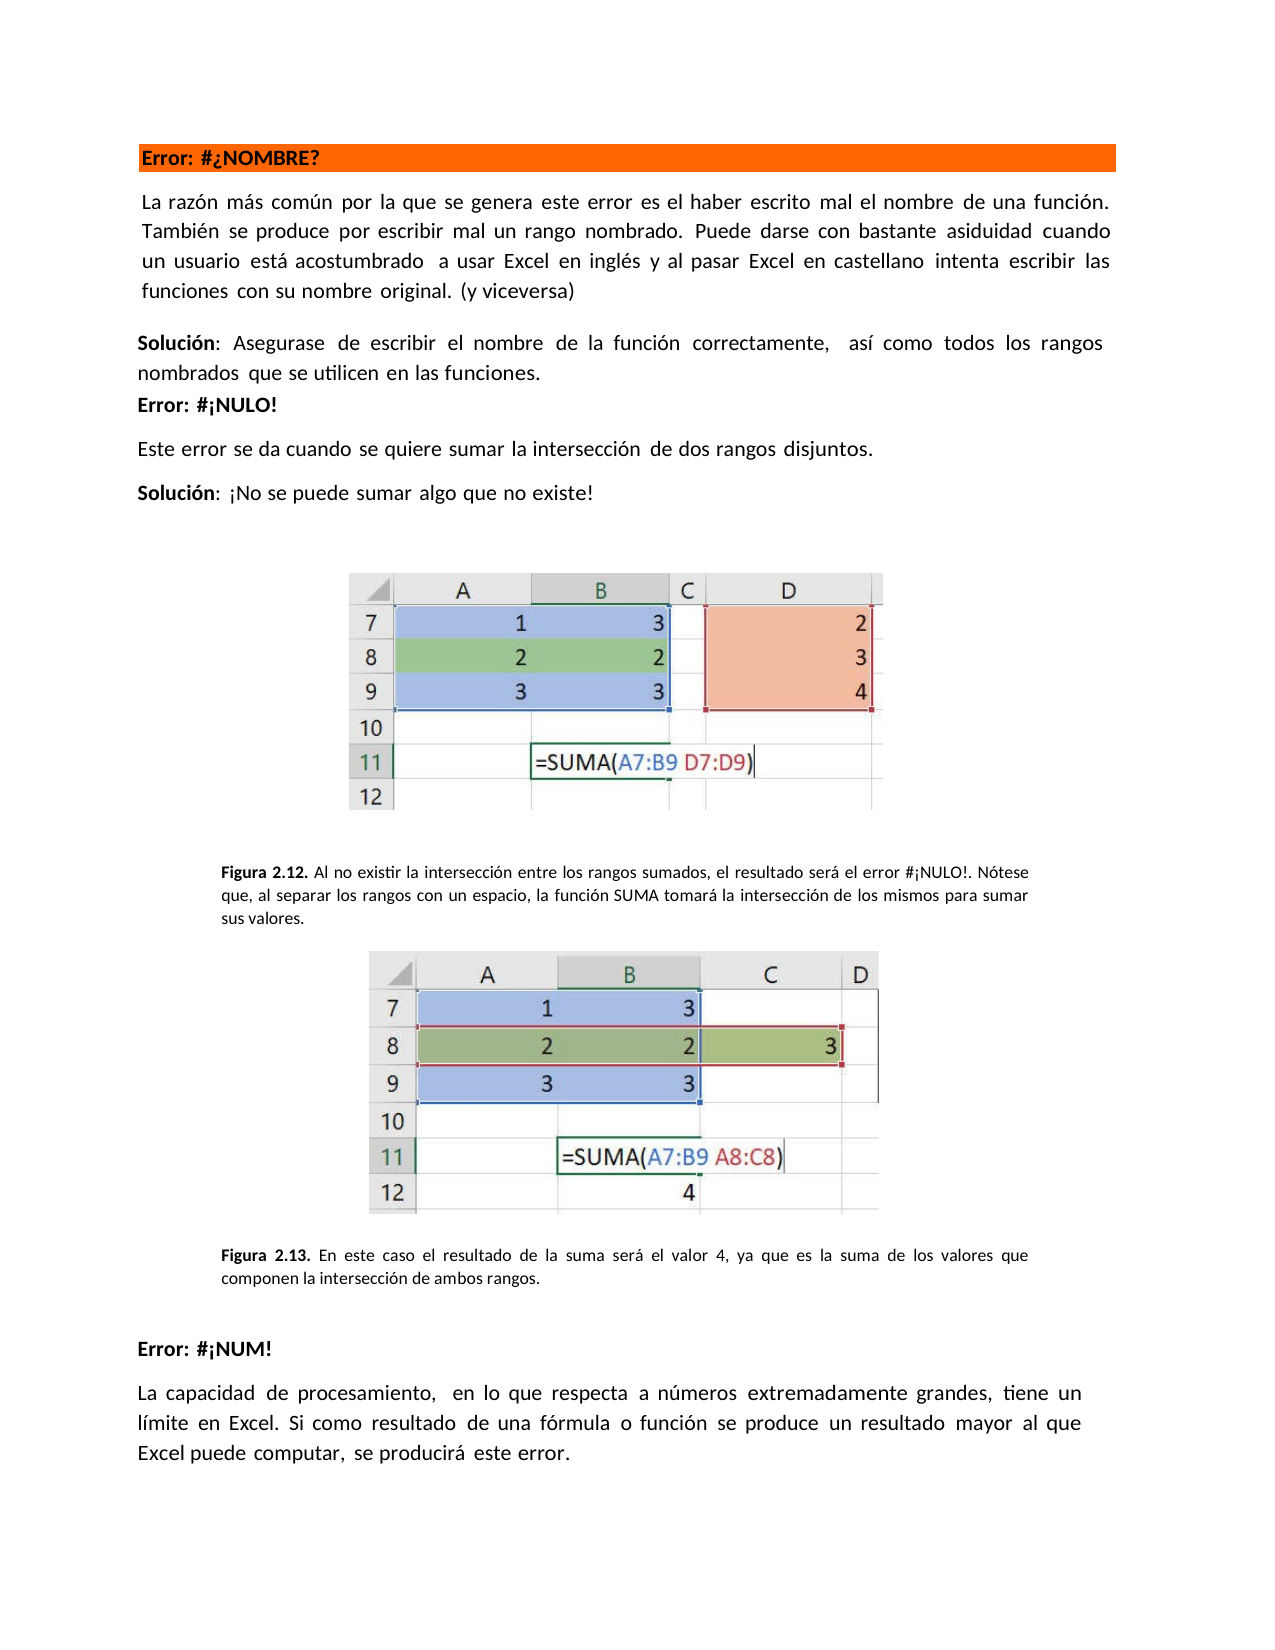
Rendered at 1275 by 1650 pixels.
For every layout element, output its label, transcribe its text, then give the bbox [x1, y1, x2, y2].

text Solución: ¡No se puede sumar algo que no existe! [137, 479, 1121, 506]
text La capacidad de procesamiento, en lo que respecta a números extremadamente grandes, tiene un límite en Excel. Si como resultado de una fórmula o función se produce un resultado mayor al que Excel puede computar, se producirá este error. [137, 1379, 1082, 1466]
picture [348, 573, 884, 810]
text Figura 2.12. Al no existir la intersección entre los rangos sumados, el resultado será el error #¡NULO!. Nótese que, al separar los rangos con un espacio, la función SUMA tomará la intersección de los mismos para sumar sus valores. [221, 861, 1029, 928]
picture [369, 951, 879, 1214]
text Este error se da cuando se quiere sumar la intersección de dos rangos disjuntos. [137, 435, 1121, 462]
text Figura 2.13. En este caso el resultado de la suma será el valor 4, ya que es la suma de los valores que componen la intersección de ambos rangos. [221, 1244, 1029, 1289]
text Error: #¡NULO! [137, 391, 1121, 417]
text La razón más común por la que se genera este error es el haber escrito mal el nombre de una función. También se produce por escribir mal un rango nombrado. Puede darse con bastante asiduidad cuando un usuario está acostumbrado a usar Excel en inglés y al pasar Excel en castellano intenta escribir las funciones con su nombre original. (y viceversa) [142, 188, 1111, 303]
text Solución: Asegurase de escribir el nombre de la función correctamente, así como todos los rangos nombrados que se utilicen en las funciones. [137, 329, 1103, 386]
text Error: #¡NUM! [137, 1336, 1121, 1362]
table_cell Error: #¿NOMBRE? [139, 144, 1116, 172]
